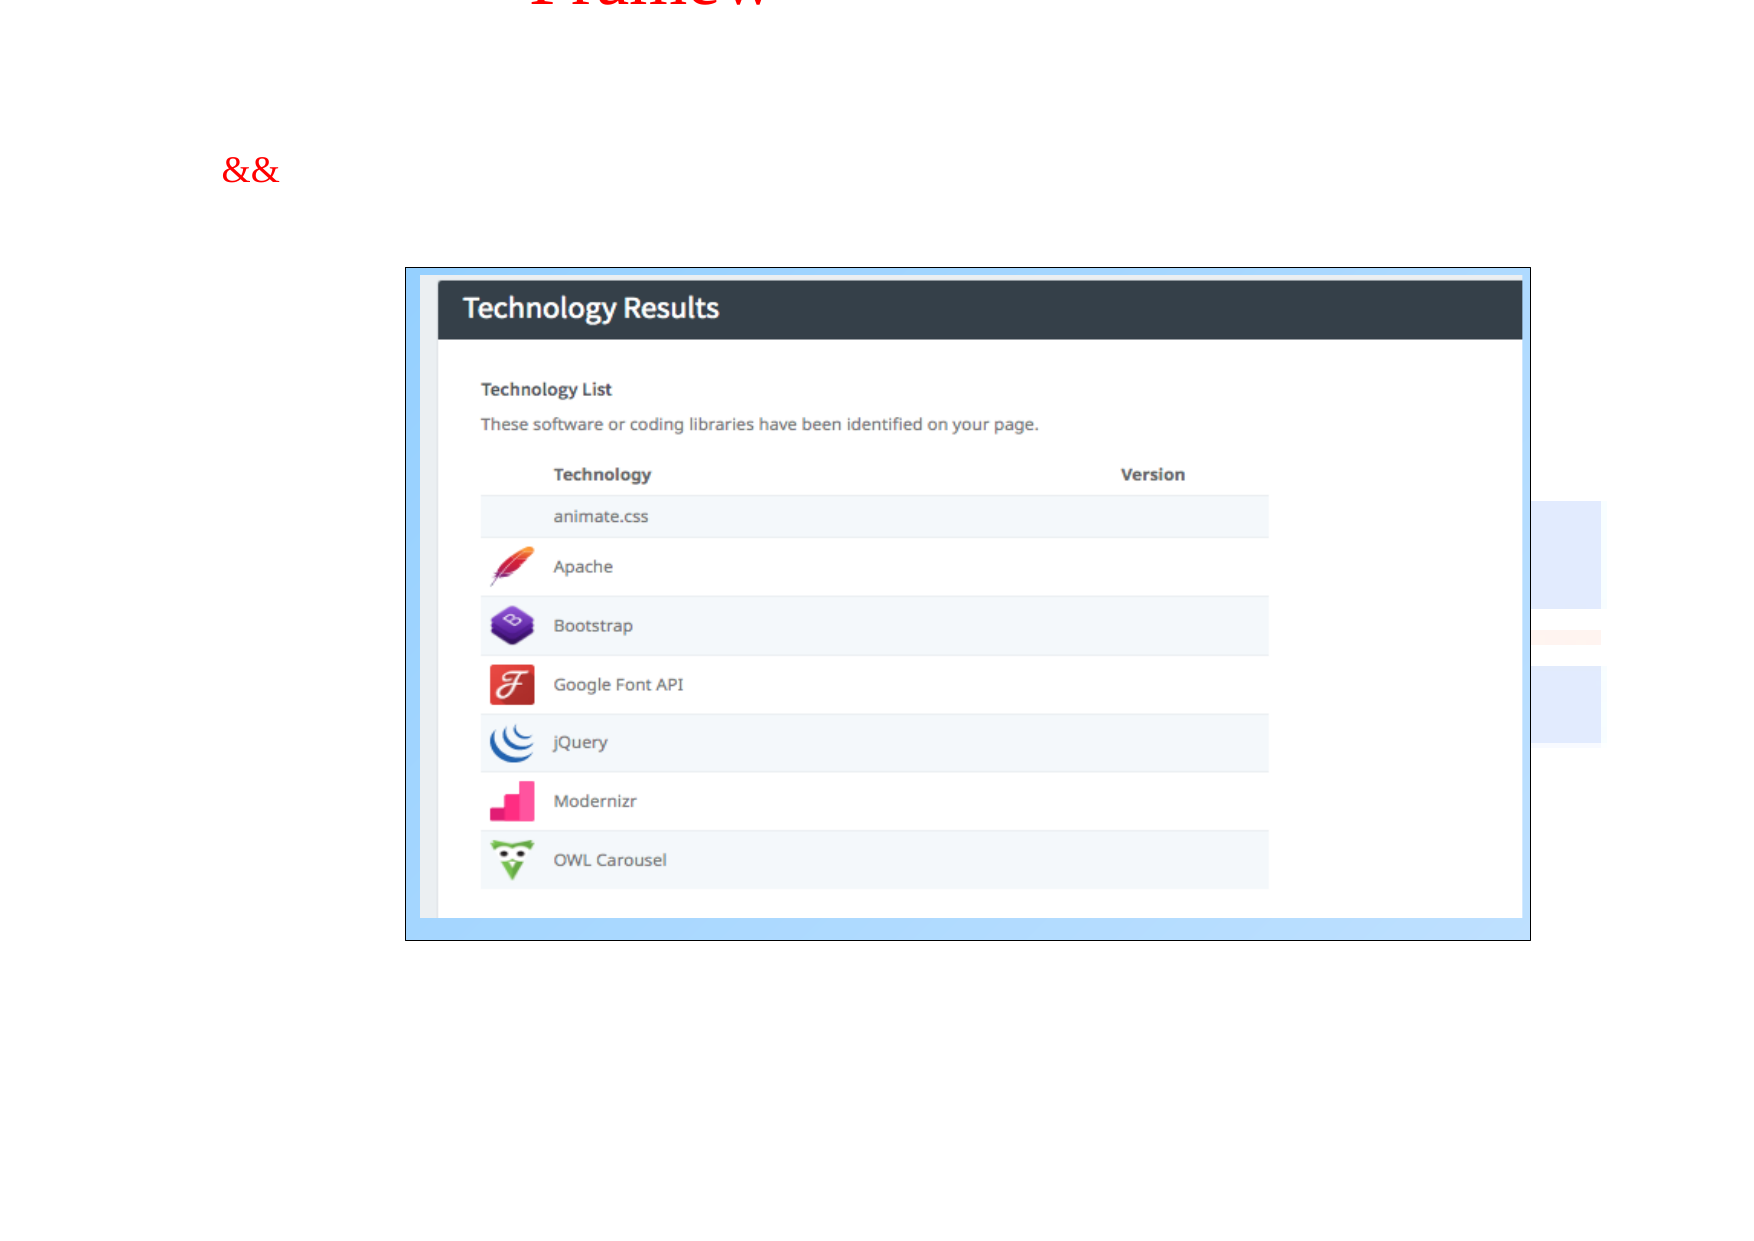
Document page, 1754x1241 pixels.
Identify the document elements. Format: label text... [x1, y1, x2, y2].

picture [420, 275, 1523, 918]
text && [148, 148, 1606, 191]
